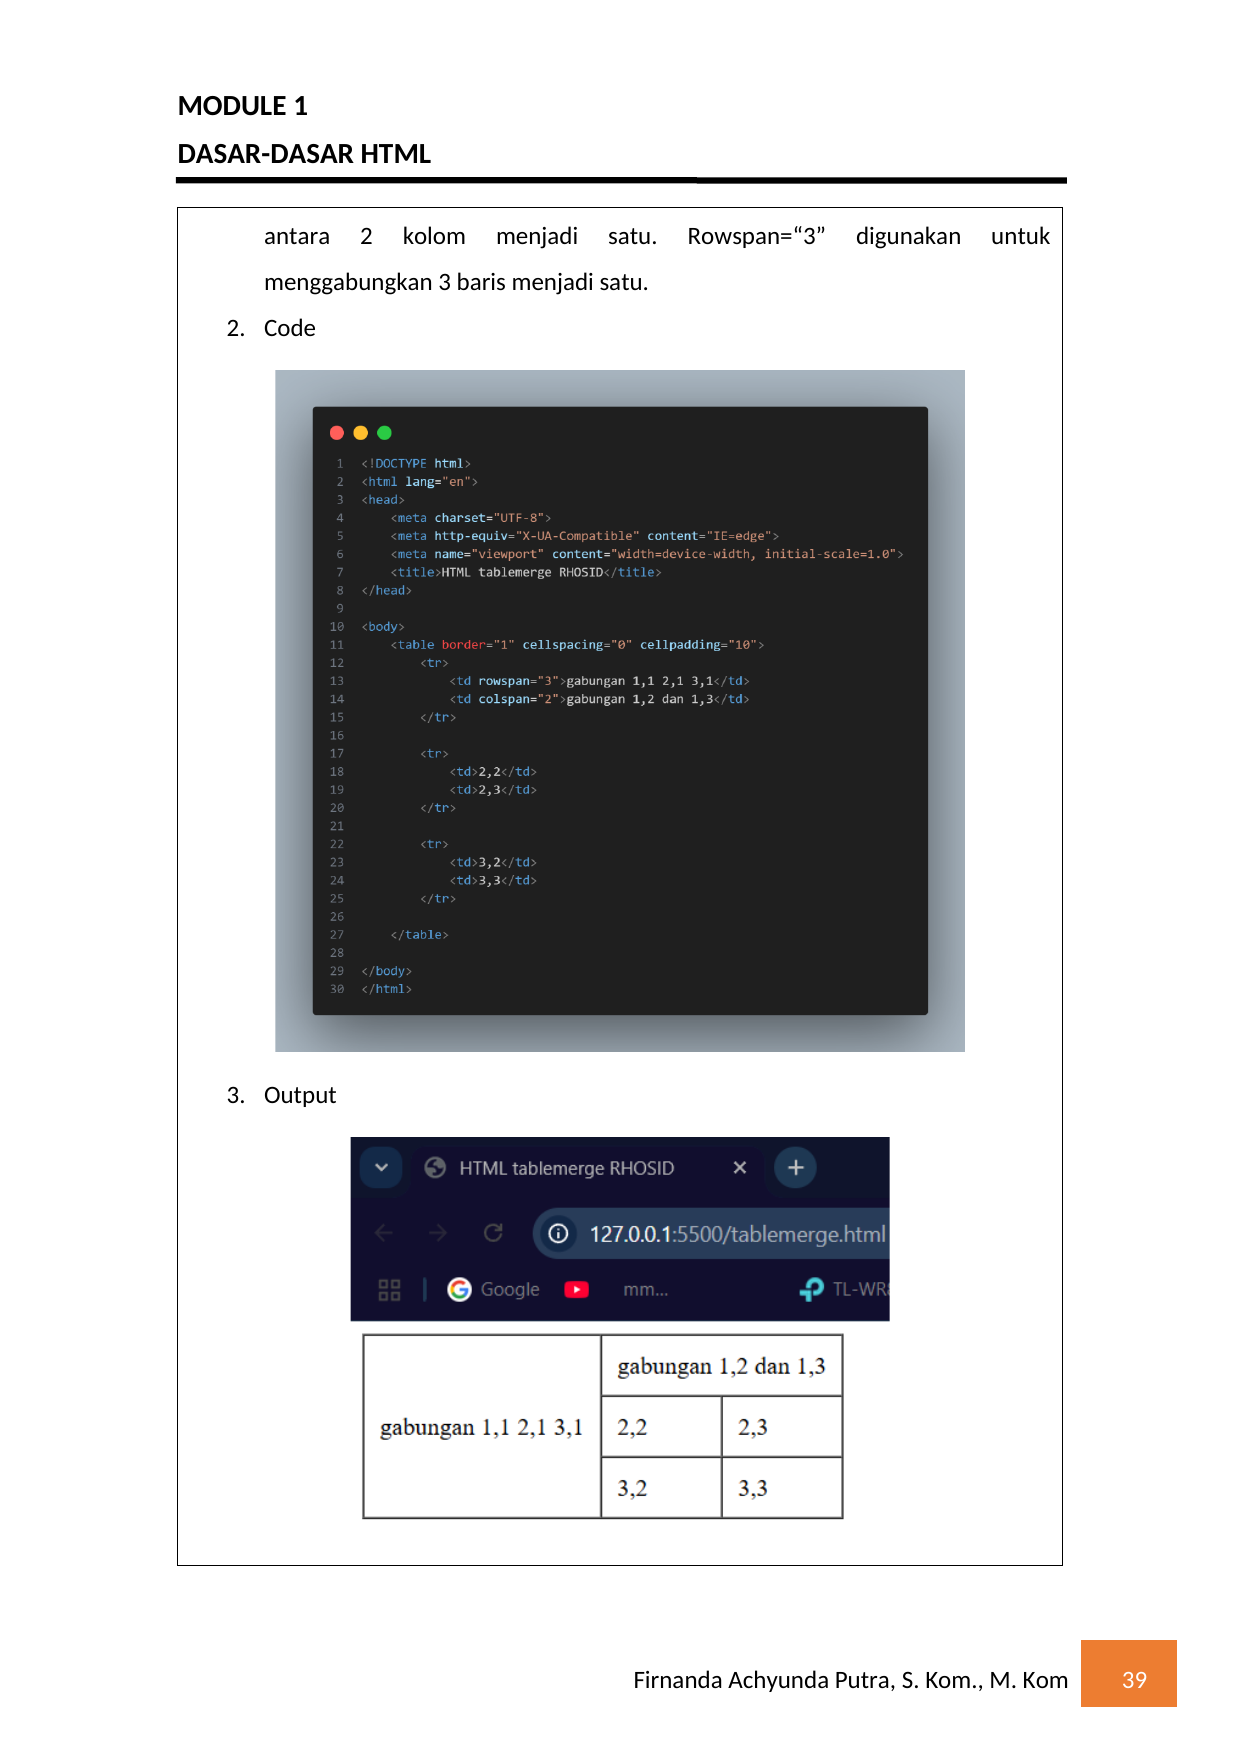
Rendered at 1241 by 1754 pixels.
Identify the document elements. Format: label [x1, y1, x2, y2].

picture [275, 370, 965, 1052]
picture [350, 1137, 890, 1551]
table_header [178, 208, 1062, 1565]
